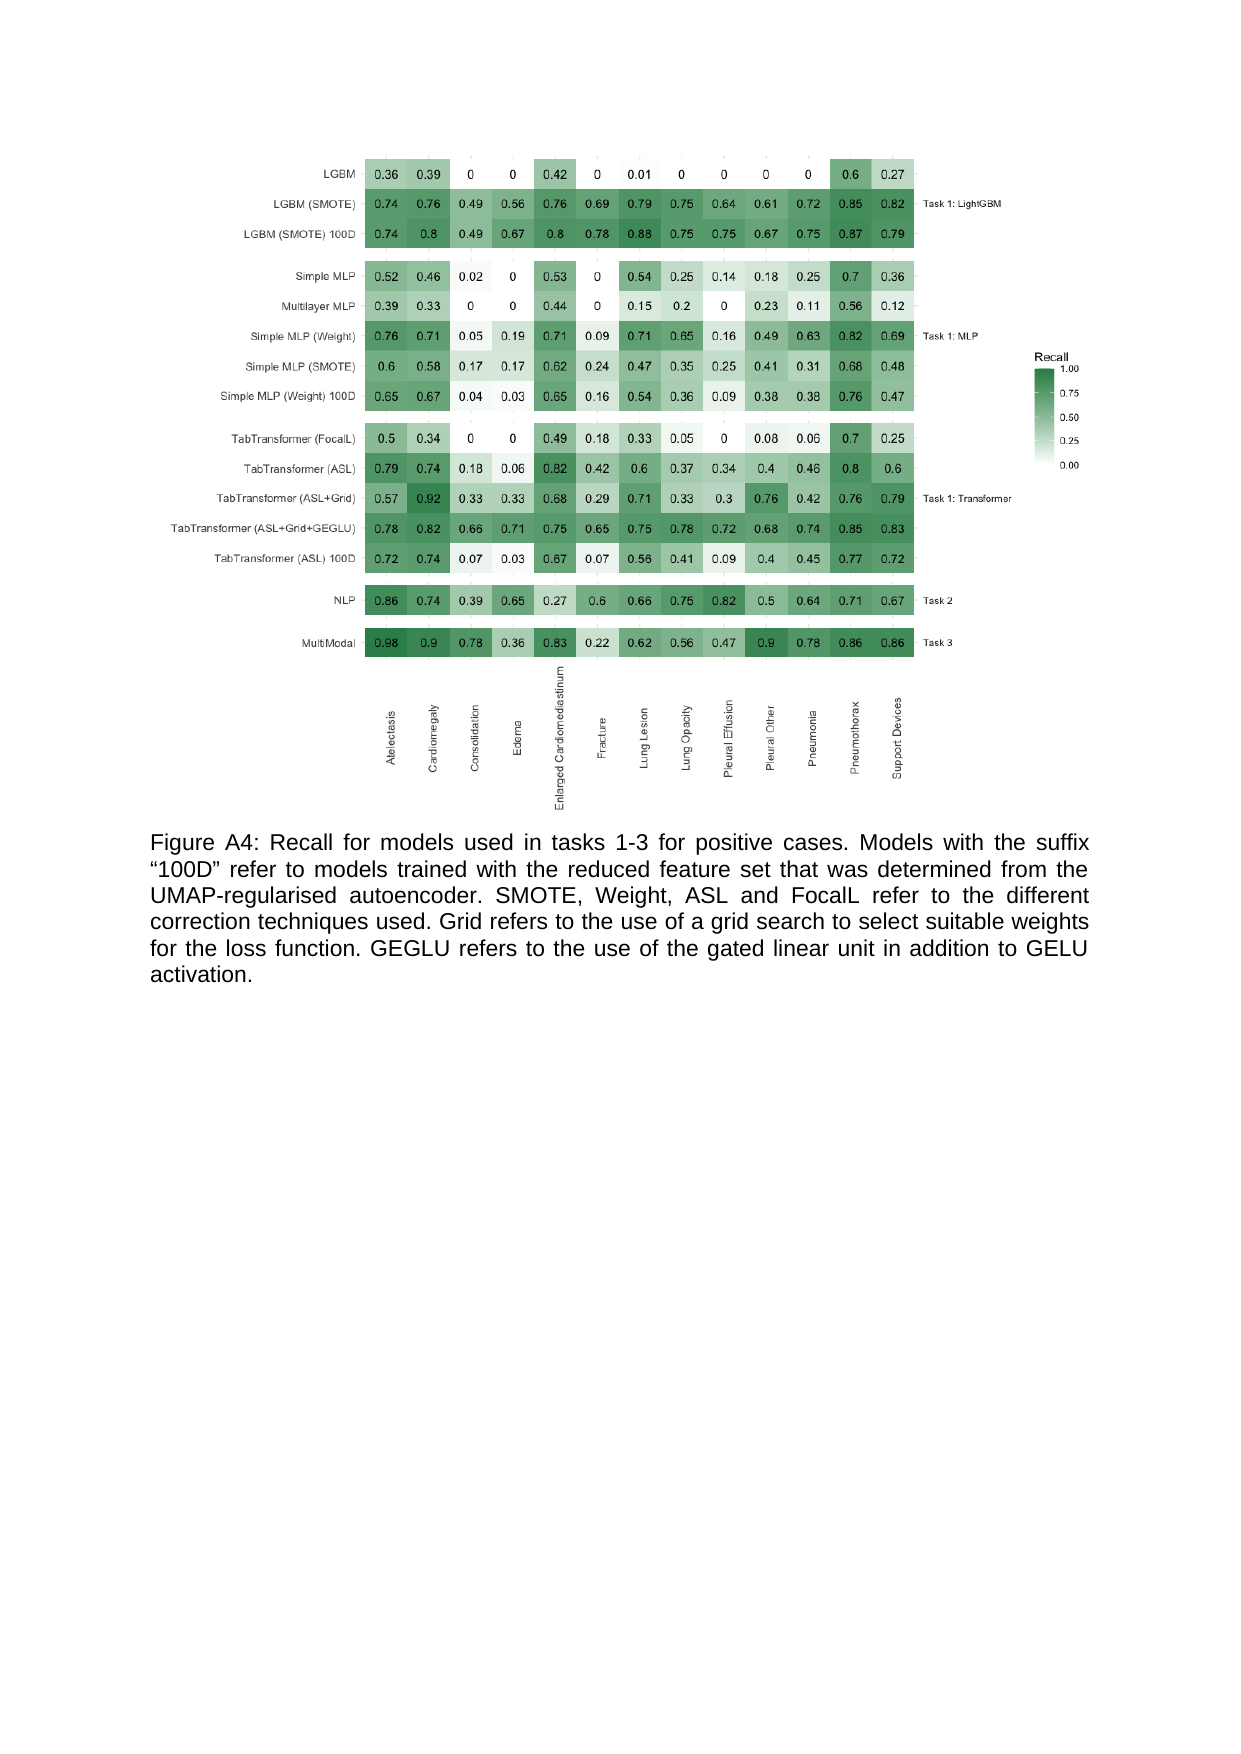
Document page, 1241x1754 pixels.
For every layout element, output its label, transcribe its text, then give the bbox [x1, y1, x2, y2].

text Figure A4: Recall for models used in tasks 1-3 for positive cases. Models with the suffix “100D” refer to models trained with the reduced feature set that was determined from the UMAP-regularised autoencoder. SMOTE, Weight, ASL and FocalL refer to the different correction techniques used. Grid refers to the use of a grid search to select suitable weights for the loss function. GEGLU refers to the use of the gated linear unit in addition to GELU activation. [150, 830, 1090, 987]
picture [150, 150, 1091, 830]
